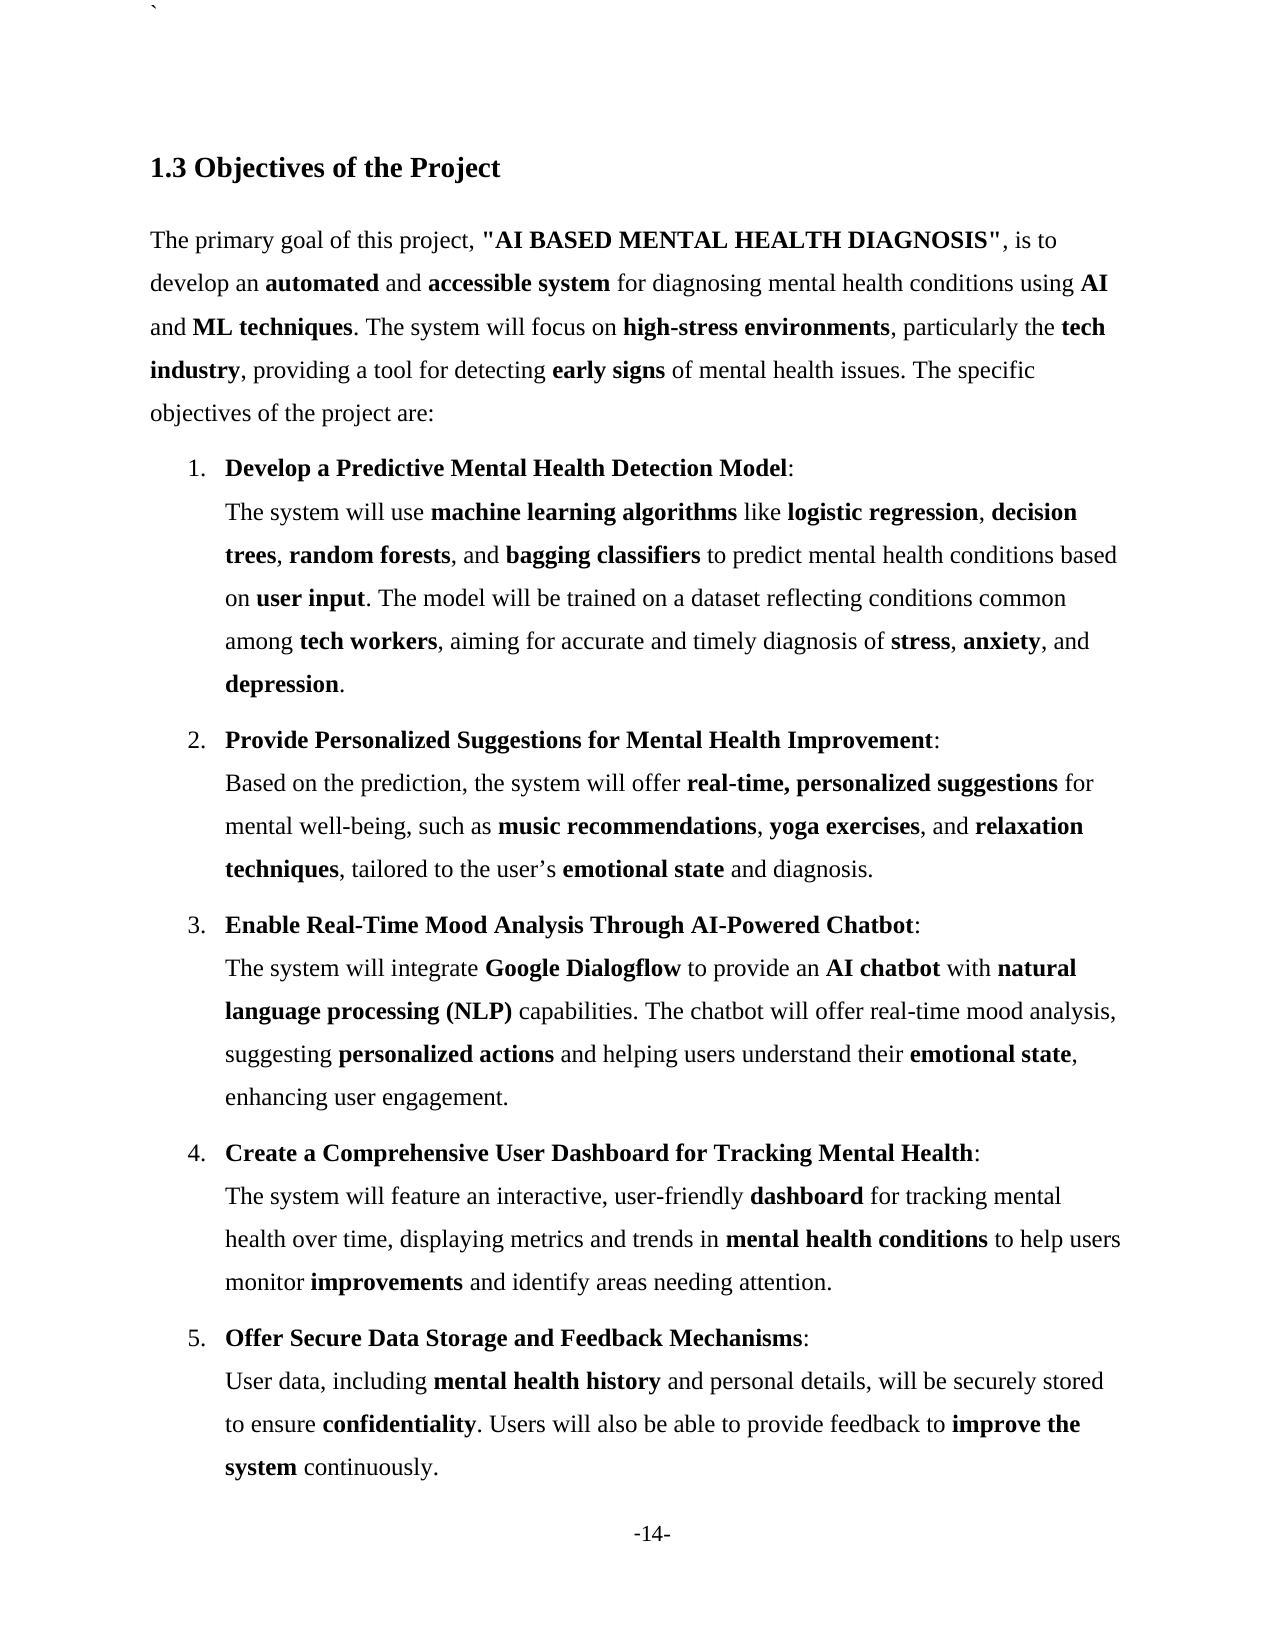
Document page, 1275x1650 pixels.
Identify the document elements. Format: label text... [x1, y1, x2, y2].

text The primary goal of this project, "AI BASED MENTAL HEALTH DIAGNOSIS", is to develop an automated and accessible system for diagnosing mental health conditions using AI and ML techniques. The system will focus on high-stress environments, particularly the tech industry, providing a tool for detecting early signs of mental health issues. The specific objectives of the project are: [150, 225, 1125, 427]
list Develop a Predictive Mental Health Detection Model: The system will use machine learning algorithms like logistic regression, decision trees, random forests, and bagging classifiers to predict mental health conditions based on user input. The model will be trained on a dataset reflecting conditions common among tech workers, aiming for accurate and timely diagnosis of stress, anxiety, and depression. [187, 453, 1125, 698]
list Provide Personalized Suggestions for Mental Health Improvement: Based on the prediction, the system will offer real-time, personalized suggestions for mental well-being, such as music recommendations, yoga exercises, and relaxation techniques, tailored to the user’s emotional state and diagnosis. [187, 725, 1125, 883]
list Create a Comprehensive User Dashboard for Tracking Mental Health: The system will feature an interactive, user-friendly dashboard for tracking mental health over time, displaying metrics and trends in mental health conditions to help users monitor improvements and identify areas needing attention. [187, 1138, 1125, 1296]
list Enable Real-Time Mood Analysis Through AI-Powered Chatbot: The system will integrate Google Dialogflow to provide an AI chatbot with natural language processing (NLP) capabilities. The chatbot will offer real-time mood analysis, suggesting personalized actions and helping users understand their emotional state, enhancing user engagement. [187, 910, 1125, 1111]
subtitle 1.3 Objectives of the Project [150, 150, 853, 183]
list Offer Secure Data Storage and Feedback Mechanisms: User data, including mental health history and personal details, will be securely stored to ensure confidentiality. Users will also be able to provide feedback to improve the system continuously. [187, 1323, 1125, 1481]
